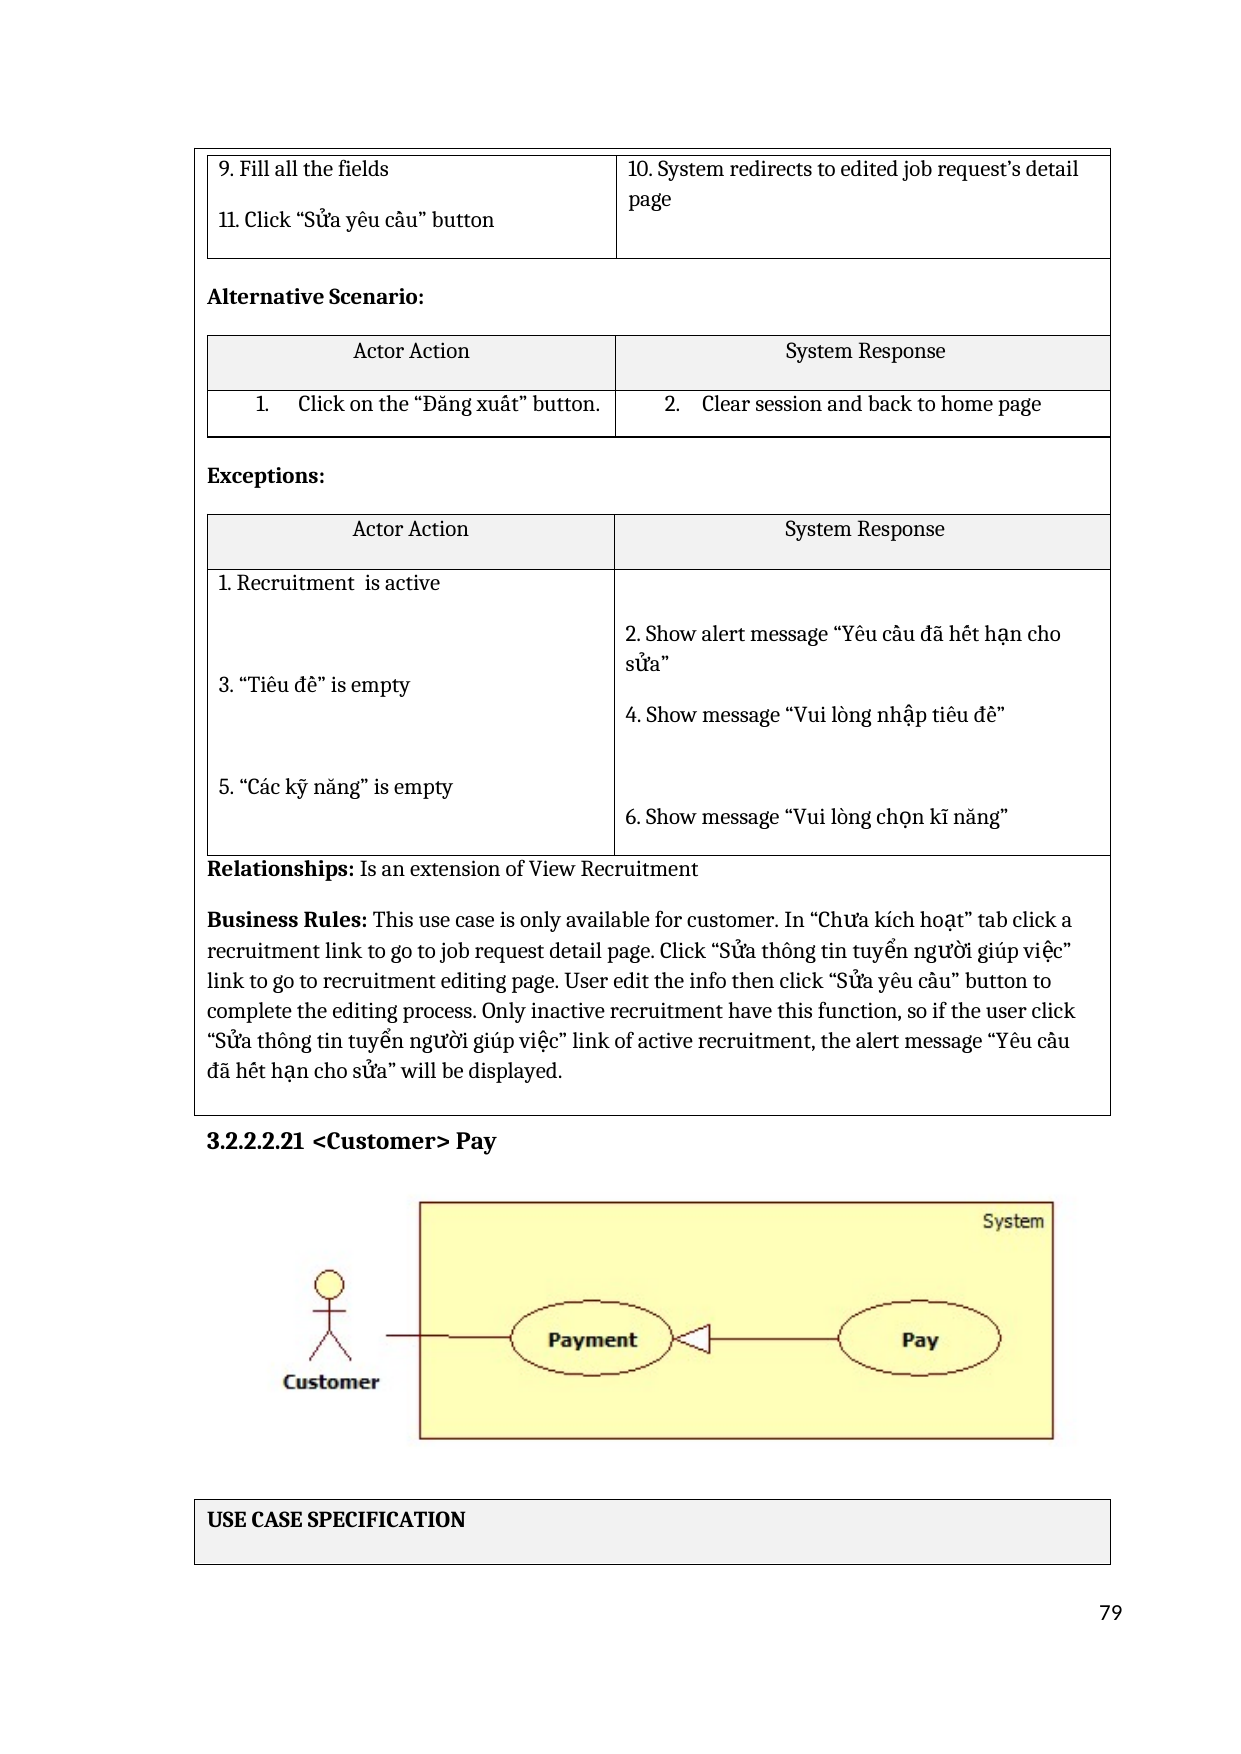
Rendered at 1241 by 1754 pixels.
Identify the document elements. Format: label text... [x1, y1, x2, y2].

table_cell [195, 149, 1110, 1115]
subtitle <Customer> Pay [207, 1127, 1122, 1156]
picture [240, 1168, 1089, 1475]
table_header USE CASE SPECIFICATION [195, 1500, 1110, 1563]
